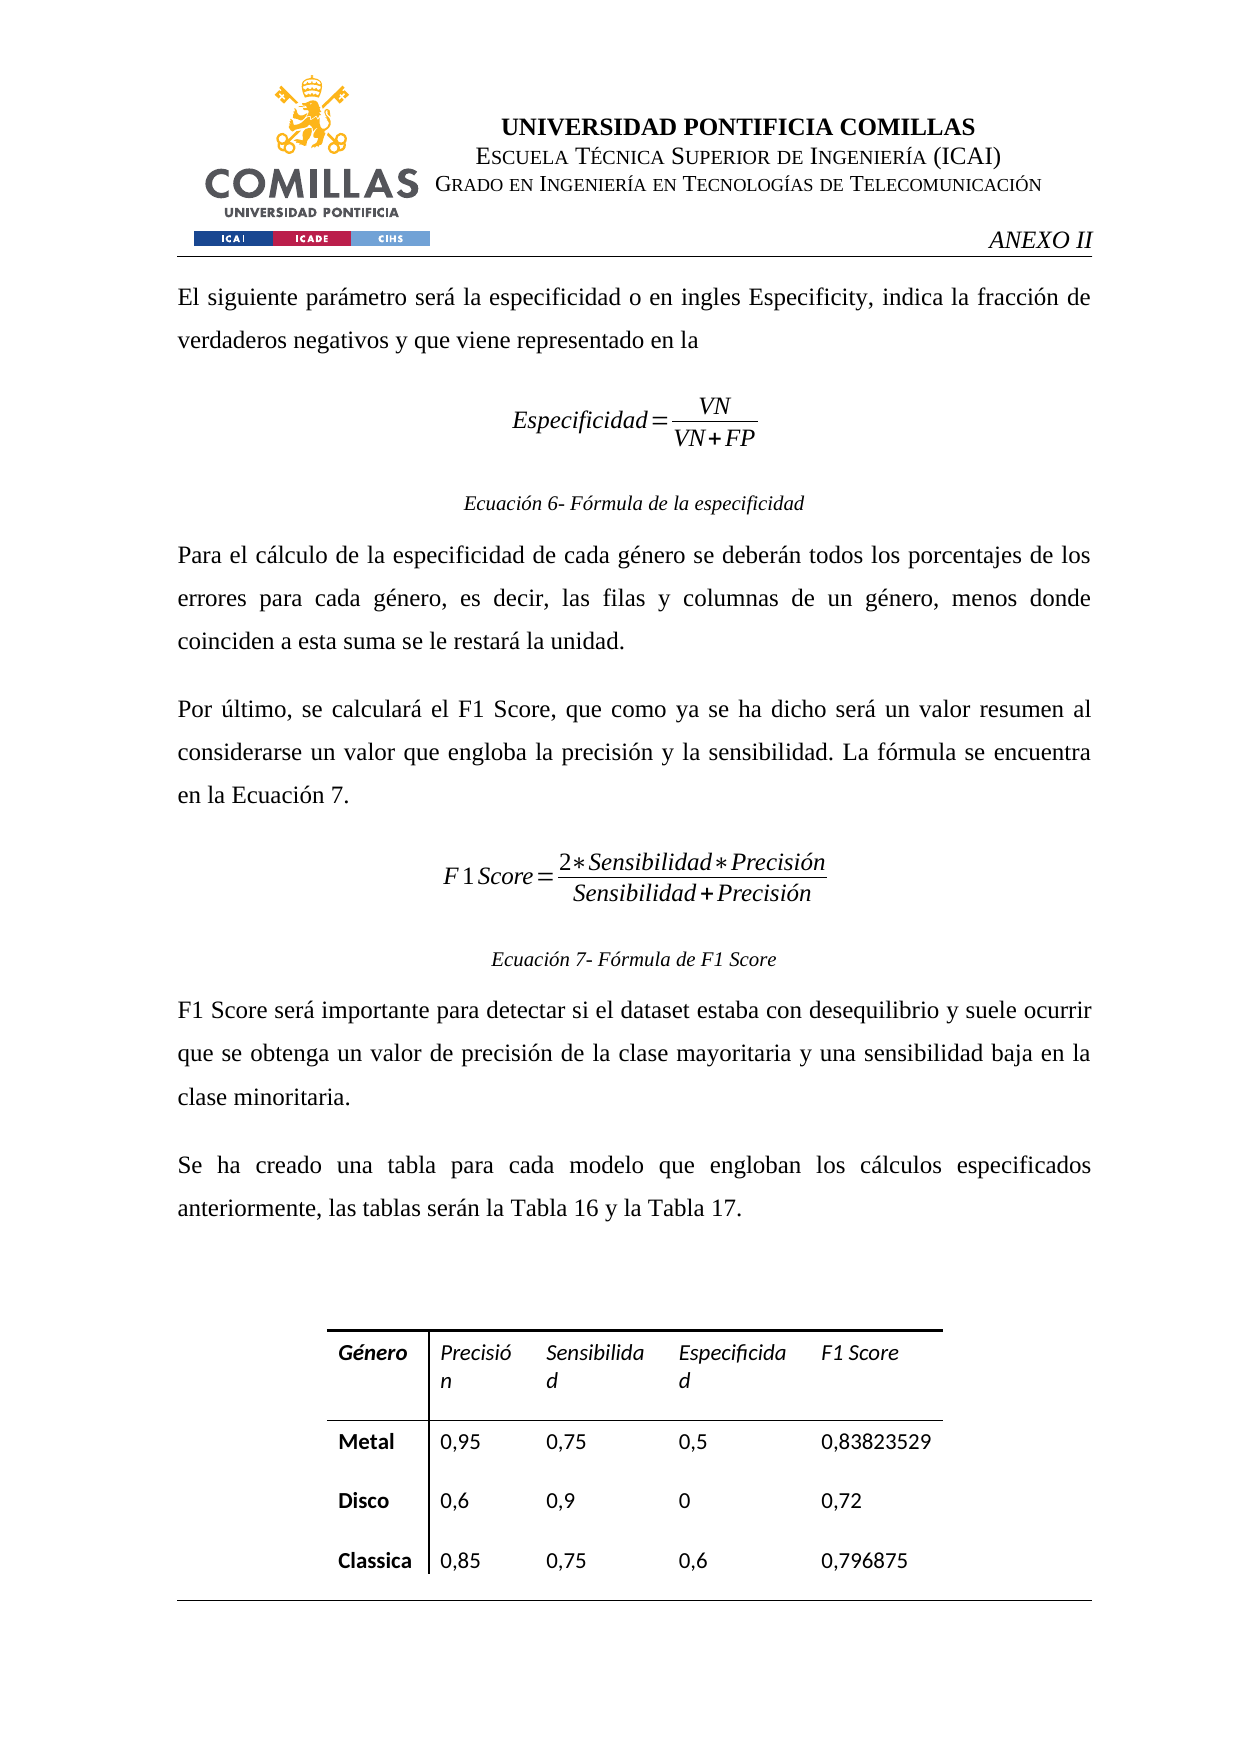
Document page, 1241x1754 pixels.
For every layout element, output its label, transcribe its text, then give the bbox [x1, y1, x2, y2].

table_cell 0,9 [535, 1480, 667, 1540]
text Ecuación 6- Fórmula de la especificidad [177, 491, 1092, 515]
table_cell 0,6 [430, 1480, 535, 1540]
text F1 Score será importante para detectar si el dataset estaba con desequilibrio y suele ocurrir que se obtenga un valor de precisión de la clase mayoritaria y una sensibilidad baja en la clase minoritaria. [177, 995, 1092, 1110]
table_cell Disco [327, 1480, 428, 1540]
table_cell 0,83823529 [810, 1421, 943, 1480]
table_header Sensibilidad [535, 1332, 667, 1419]
table_cell 0,75 [535, 1540, 667, 1574]
table_cell Metal [327, 1421, 428, 1480]
text Se ha creado una tabla para cada modelo que engloban los cálculos especificados anteriormente, las tablas serán la Tabla 16 y la Tabla 17. [177, 1150, 1092, 1222]
table_cell 0,796875 [810, 1540, 943, 1574]
table_cell 0,72 [810, 1480, 943, 1540]
table_cell 0,6 [667, 1540, 810, 1574]
table_header Precisión [430, 1332, 535, 1419]
table_cell 0,85 [430, 1540, 535, 1574]
table_cell 0,95 [430, 1421, 535, 1480]
text Para el cálculo de la especificidad de cada género se deberán todos los porcentajes de los errores para cada género, es decir, las filas y columnas de un género, menos donde coinciden a esta suma se le restará la unidad. [177, 540, 1092, 655]
table_header Especificidad [667, 1332, 810, 1419]
text Por último, se calculará el F1 Score, que como ya se ha dicho será un valor resumen al considerarse un valor que engloba la precisión y la sensibilidad. La fórmula se encuentra en la Ecuación 7. [177, 694, 1092, 809]
table_header F1 Score [810, 1332, 943, 1419]
table_cell 0,5 [667, 1421, 810, 1480]
text El siguiente parámetro será la especificidad o en ingles Especificity, indica la fracción de verdaderos negativos y que viene representado en la [177, 282, 1092, 353]
table_cell Classical [327, 1540, 428, 1574]
table_cell 0 [667, 1480, 810, 1540]
table_header Género [327, 1332, 428, 1419]
table_cell 0,75 [535, 1421, 667, 1480]
text Ecuación 7- Fórmula de F1 Score [177, 947, 1092, 971]
